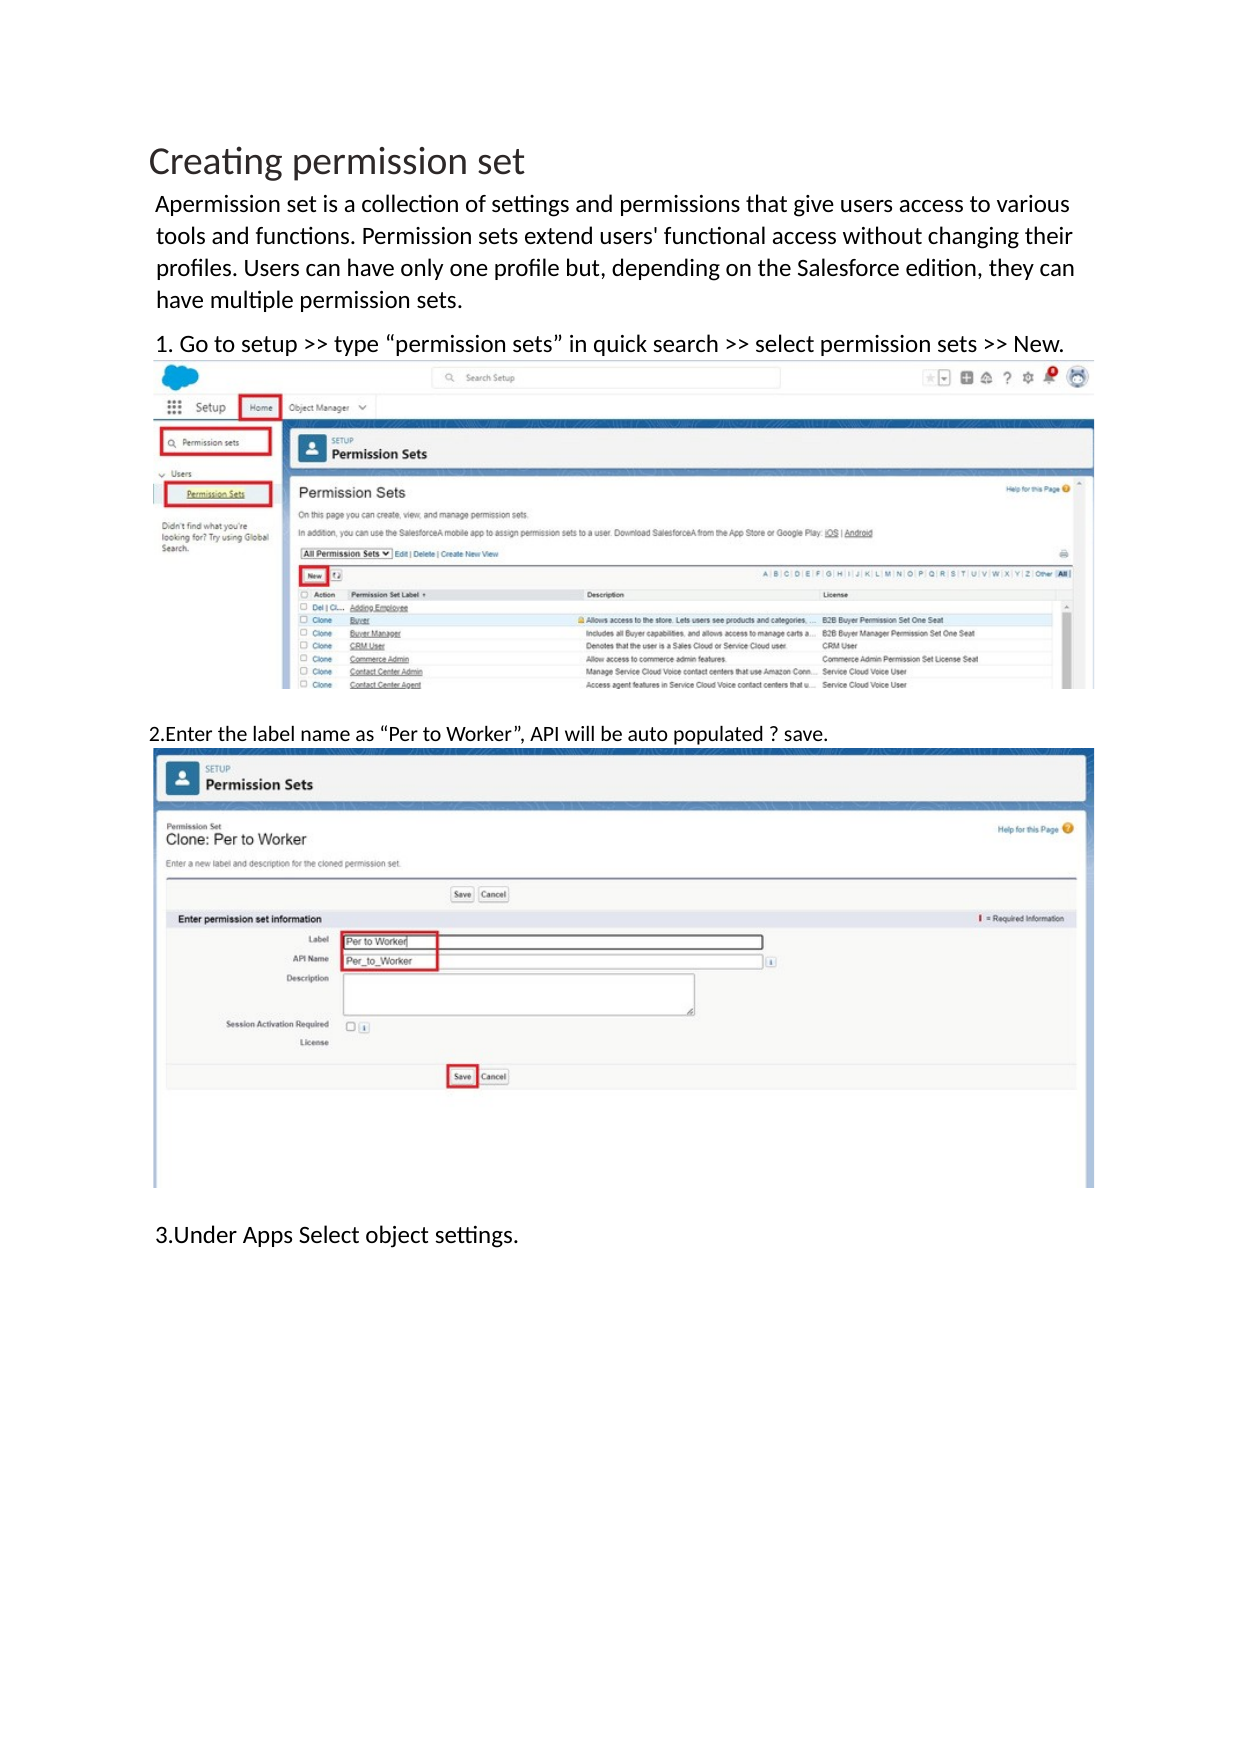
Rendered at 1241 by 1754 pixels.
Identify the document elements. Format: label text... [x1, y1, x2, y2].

subtitle Creating permission set [148, 136, 1131, 184]
text 2.Enter the label name as “Per to Worker”, API will be auto populated ? save. [148, 720, 1078, 747]
text 1. Go to setup >> type “permission sets” in quick search >> select permission sets >> New. [155, 328, 1105, 359]
picture [153, 748, 1095, 1188]
text 3.Under Apps Select object settings. [155, 1219, 1105, 1250]
picture [153, 360, 1095, 689]
text Apermission set is a collection of settings and permissions that give users access to various tools and functions. Permission sets extend users' functional access without changing their profiles. Users can have only one profile but, depending on the Salesforce edition, they can have multiple permission sets. [155, 188, 1105, 315]
